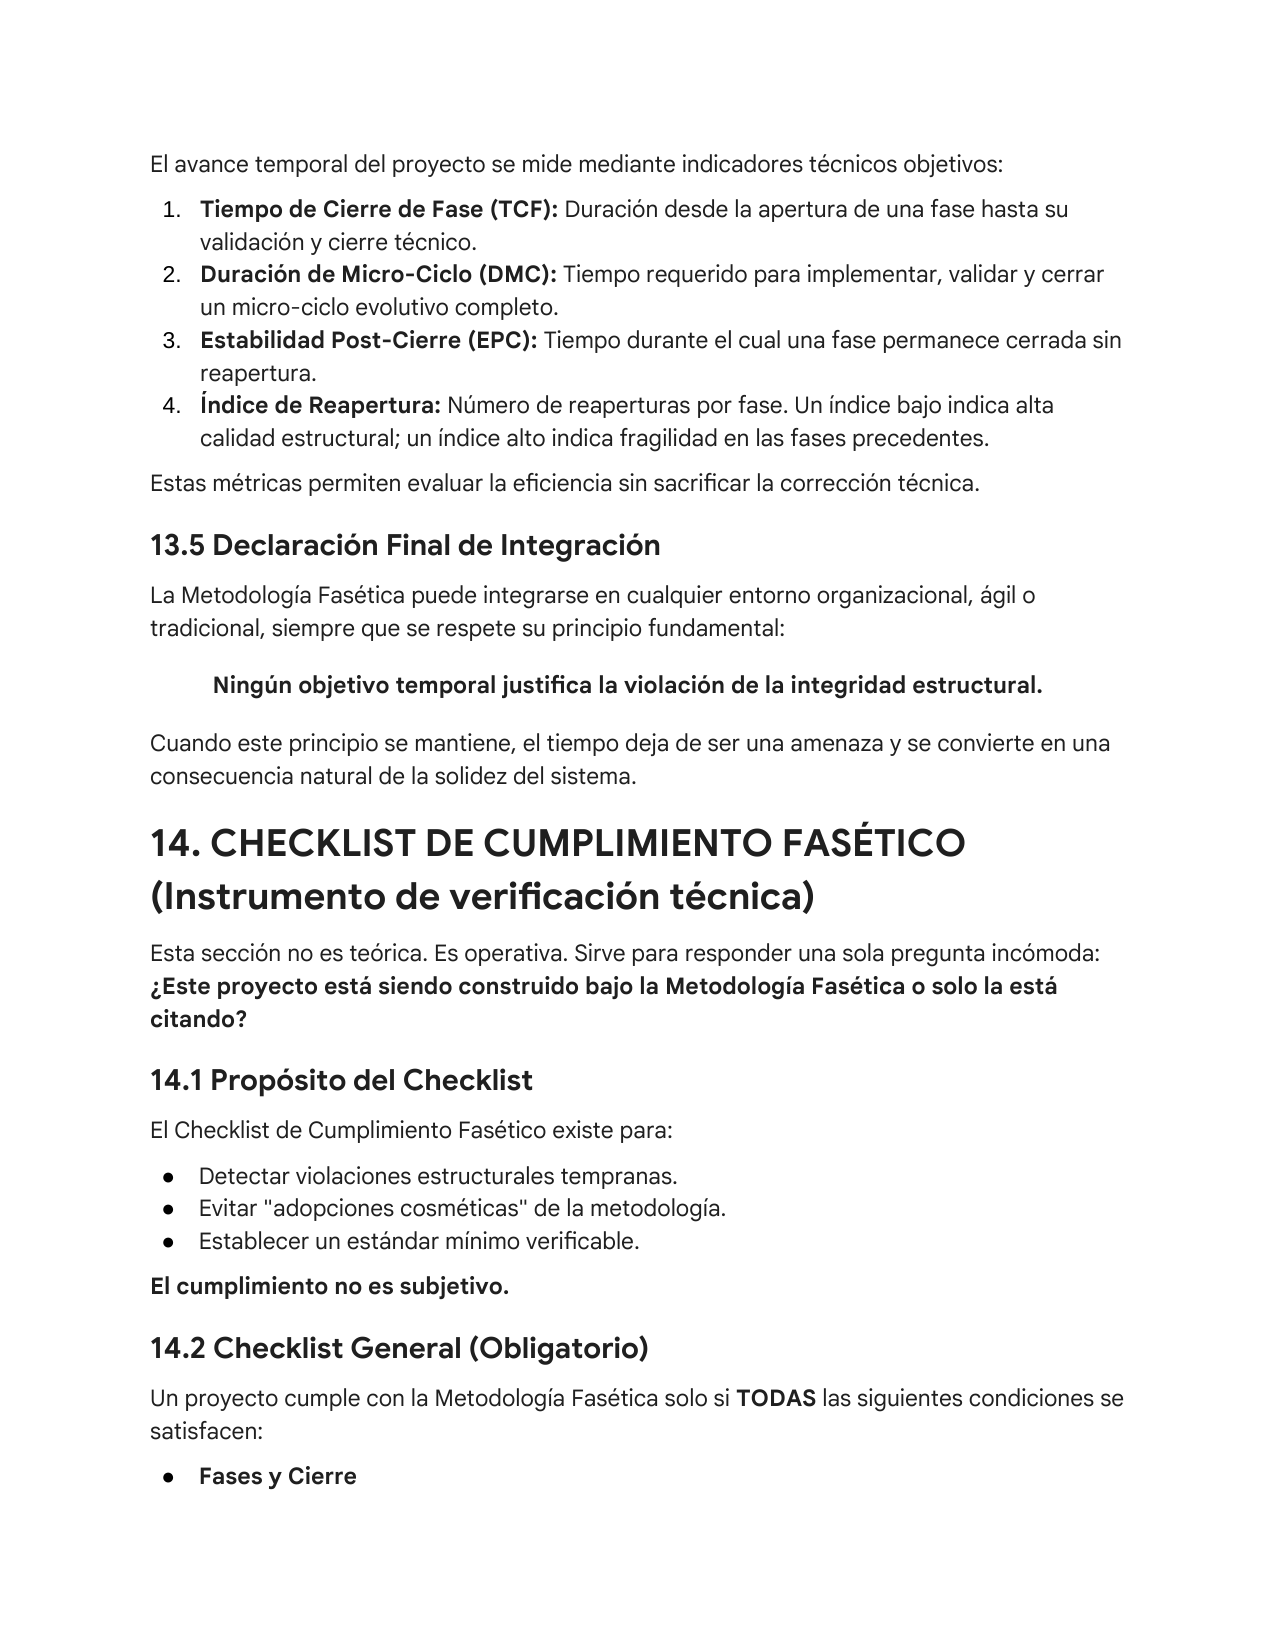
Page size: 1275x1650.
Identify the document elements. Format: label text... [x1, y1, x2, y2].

subtitle 14.2 Checklist General (Obligatorio) [150, 1330, 1125, 1367]
list Estabilidad Post-Cierre (EPC): Tiempo durante el cual una fase permanece cerrada sin reapertura. [162, 326, 1125, 387]
text Estas métricas permiten evaluar la eficiencia sin sacrificar la corrección técnica. [150, 469, 1125, 498]
list Fases y Cierre [161, 1462, 1125, 1491]
text Cuando este principio se mantiene, el tiempo deja de ser una amenaza y se convierte en una consecuencia natural de la solidez del sistema. [150, 729, 1125, 791]
text La Metodología Fasética puede integrarse en cualquier entorno organizacional, ágil o tradicional, siempre que se respete su principio fundamental: [150, 581, 1125, 643]
subtitle 13.5 Declaración Final de Integración [150, 527, 1125, 564]
text Un proyecto cumple con la Metodología Fasética solo si TODAS las siguientes condiciones se satisfacen: [150, 1384, 1125, 1446]
text El avance temporal del proyecto se mide mediante indicadores técnicos objetivos: [150, 150, 1125, 179]
list Evitar "adopciones cosméticas" de la metodología. [161, 1194, 1125, 1223]
list Tiempo de Cierre de Fase (TCF): Duración desde la apertura de una fase hasta su validación y cierre técnico. [162, 195, 1125, 257]
text Ningún objetivo temporal justifica la violación de la integridad estructural. [212, 672, 1062, 700]
list Índice de Reapertura: Número de reaperturas por fase. Un índice bajo indica alta calidad estructural; un índice alto indica fragilidad en las fases precedentes. [162, 391, 1125, 453]
list Detectar violaciones estructurales tempranas. [161, 1162, 1125, 1191]
text Esta sección no es teórica. Es operativa. Sirve para responder una sola pregunta incómoda: ¿Este proyecto está siendo construido bajo la Metodología Fasética o solo la está citando? [150, 939, 1125, 1033]
text El Checklist de Cumplimiento Fasético existe para: [150, 1117, 1125, 1145]
list Establecer un estándar mínimo verificable. [161, 1227, 1125, 1256]
subtitle 14.1 Propósito del Checklist [150, 1062, 1125, 1099]
text El cumplimiento no es subjetivo. [150, 1272, 1125, 1301]
list Duración de Micro-Ciclo (DMC): Tiempo requerido para implementar, validar y cerrar un micro-ciclo evolutivo completo. [162, 261, 1125, 322]
subtitle 14. CHECKLIST DE CUMPLIMIENTO FASÉTICO (Instrumento de verificación técnica) [150, 820, 1125, 920]
